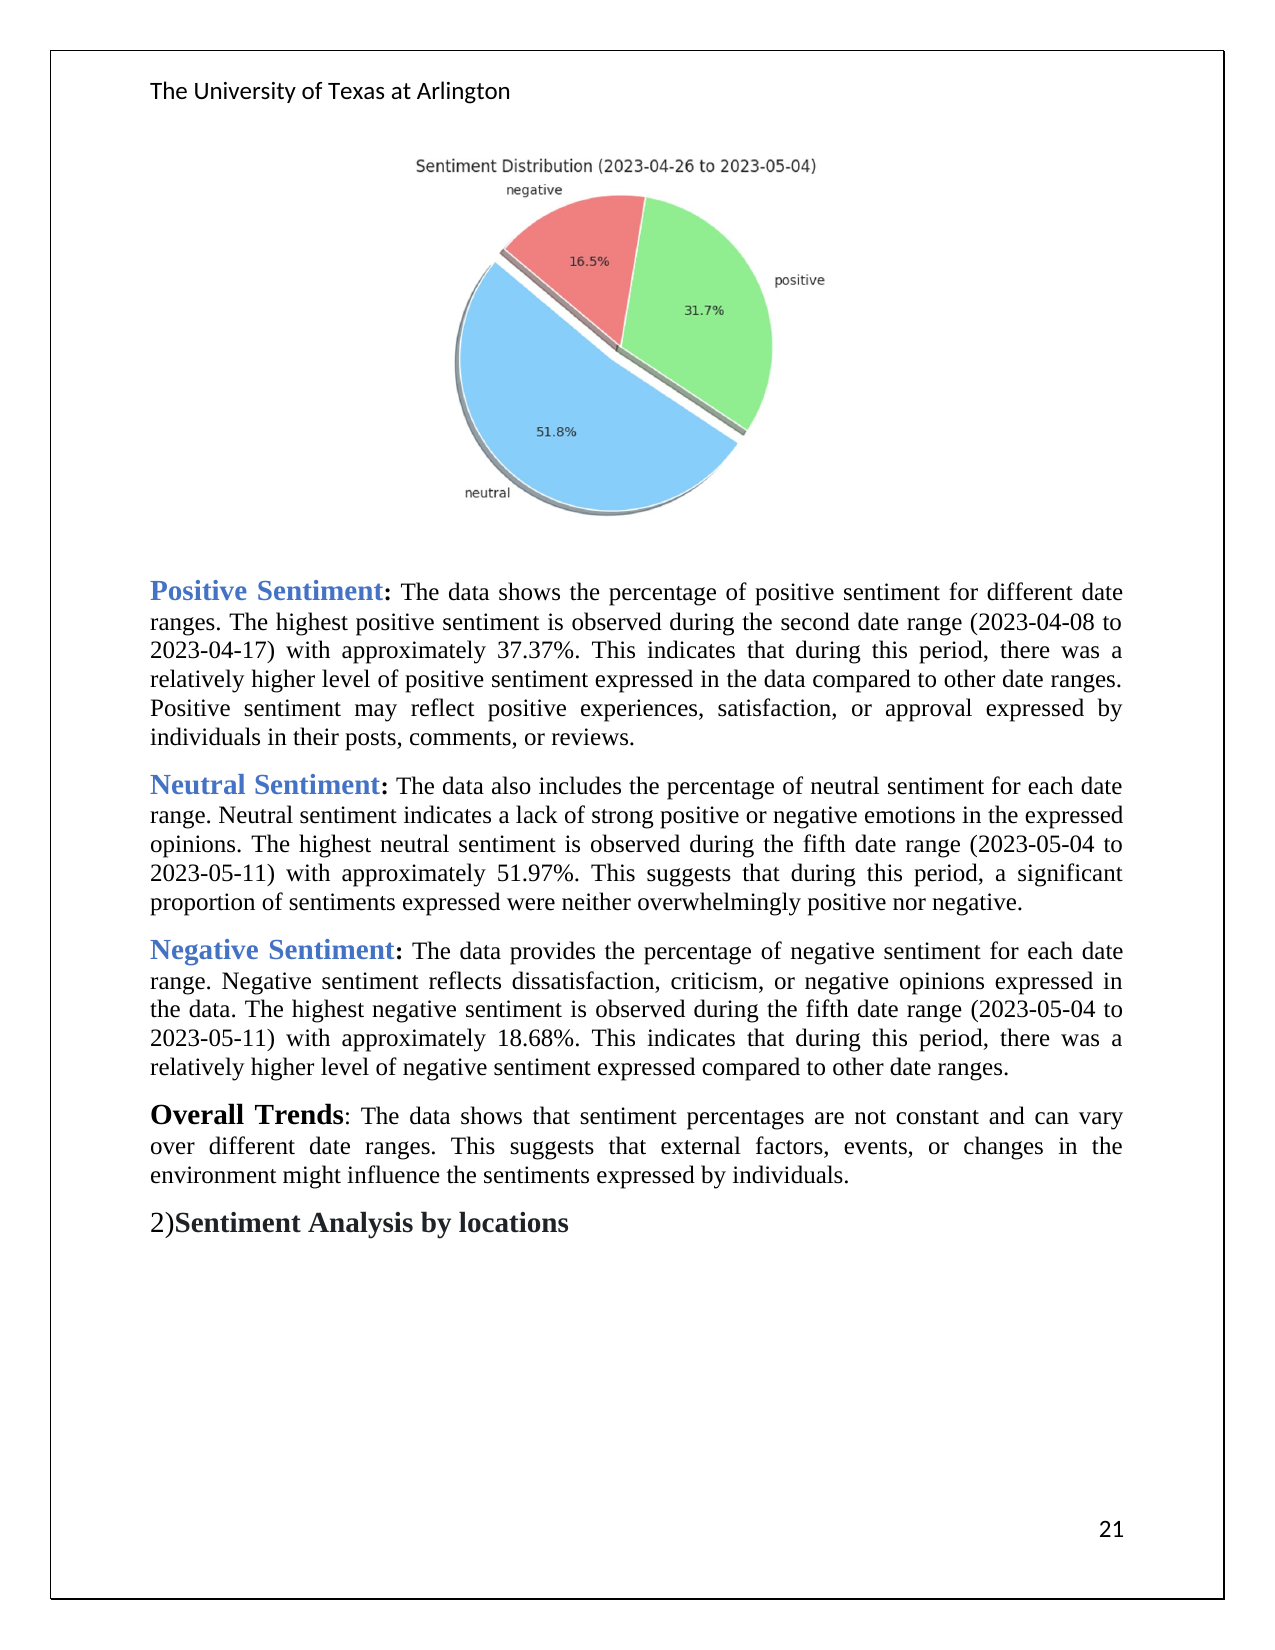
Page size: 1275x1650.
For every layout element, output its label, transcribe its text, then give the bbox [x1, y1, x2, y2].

text 2)Sentiment Analysis by locations [150, 1205, 1124, 1239]
text Overall Trends: The data shows that sentiment percentages are not constant and can vary over different date ranges. This suggests that external factors, events, or changes in the environment might influence the sentiments expressed by individuals. [150, 1097, 1124, 1188]
text Negative Sentiment: The data provides the percentage of negative sentiment for each date range. Negative sentiment reflects dissatisfaction, criticism, or negative opinions expressed in the data. The highest negative sentiment is observed during the fifth date range (2023-05-04 to 2023-05-11) with approximately 18.68%. This indicates that during this period, there was a relatively higher level of negative sentiment expressed compared to other date ranges. [150, 932, 1124, 1081]
text Positive Sentiment: The data shows the percentage of positive sentiment for different date ranges. The highest positive sentiment is observed during the second date range (2023-04-08 to 2023-04-17) with approximately 37.37%. This indicates that during this period, there was a relatively higher level of positive sentiment expressed in the data compared to other date ranges. Positive sentiment may reflect positive experiences, satisfaction, or approval expressed by individuals in their posts, comments, or reviews. [150, 573, 1124, 750]
picture [373, 150, 858, 536]
text Neutral Sentiment: The data also includes the percentage of neutral sentiment for each date range. Neutral sentiment indicates a lack of strong positive or negative emotions in the expressed opinions. The highest neutral sentiment is observed during the fifth date range (2023-05-04 to 2023-05-11) with approximately 51.97%. This suggests that during this period, a significant proportion of sentiments expressed were neither overwhelmingly positive nor negative. [150, 767, 1124, 916]
